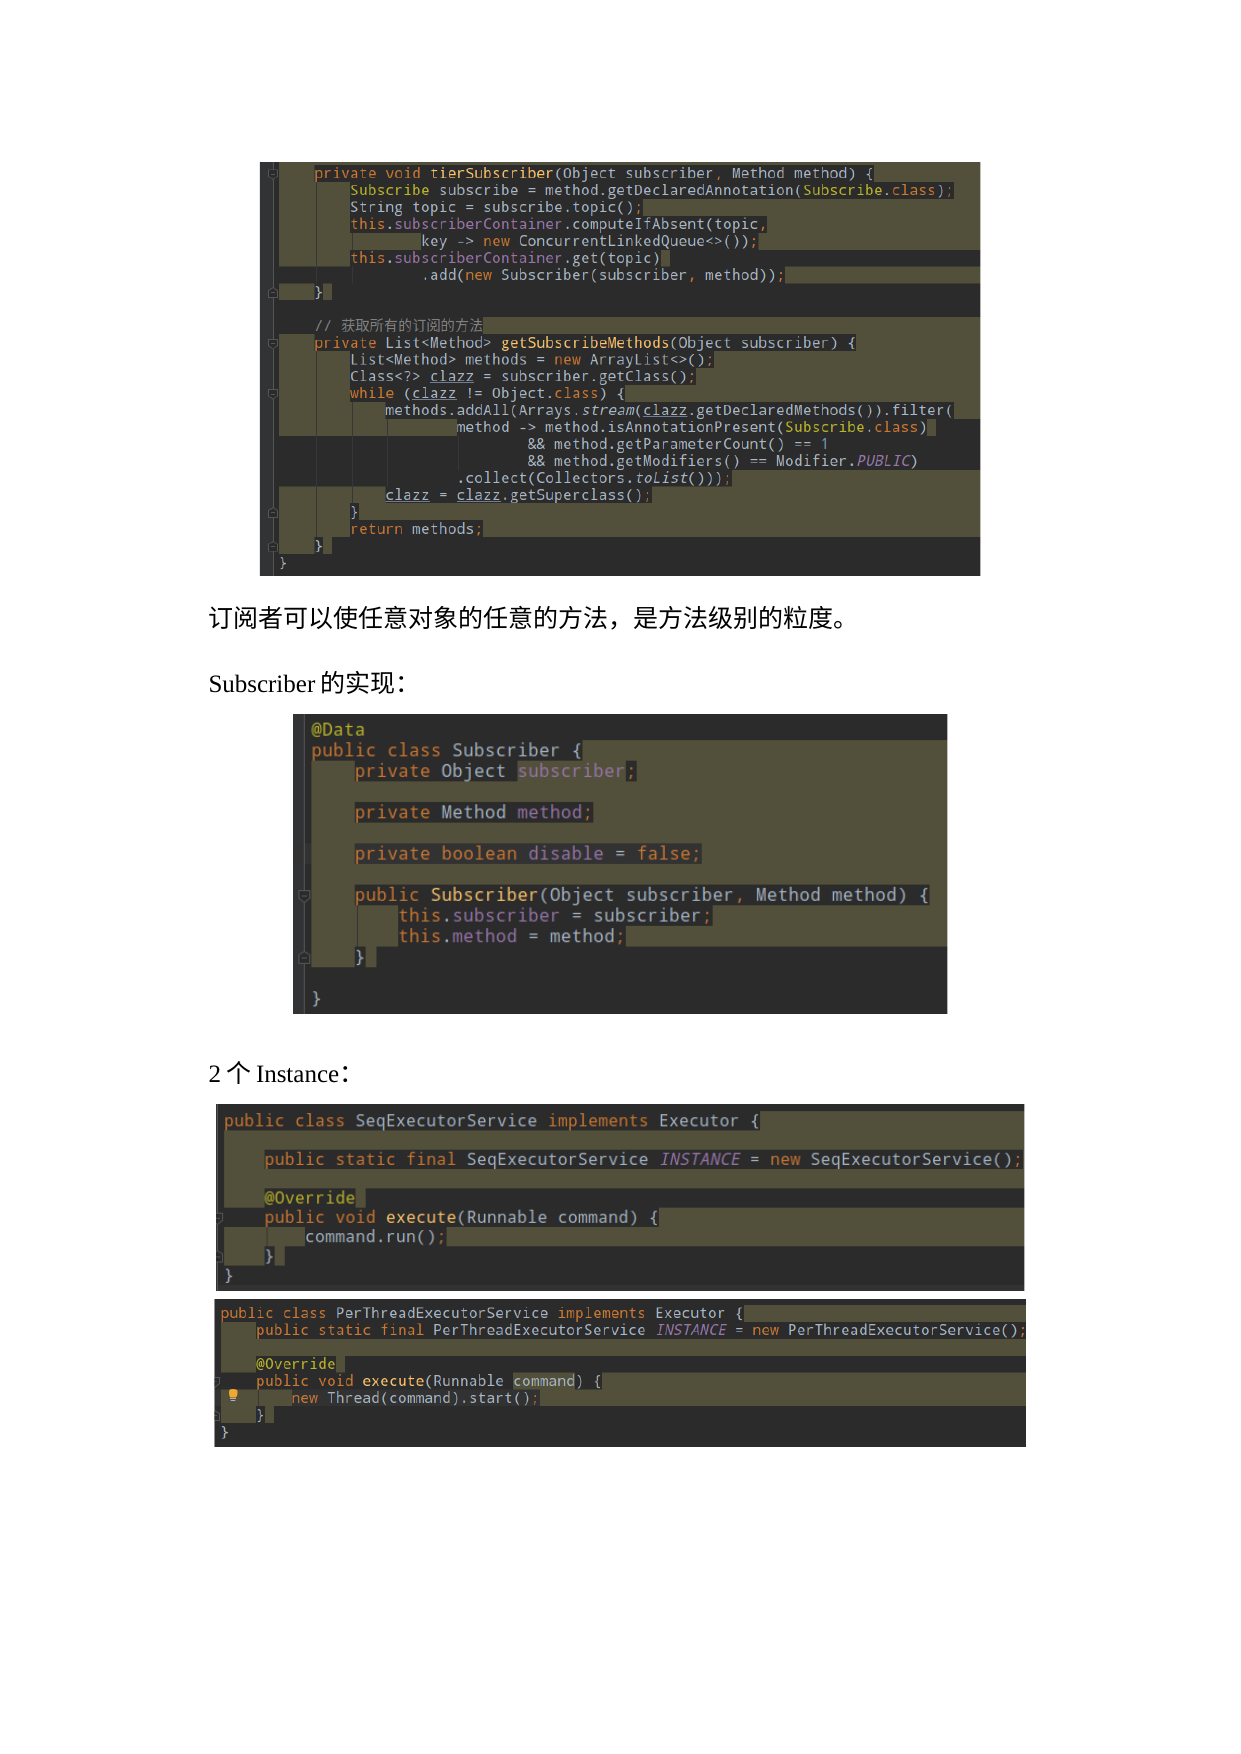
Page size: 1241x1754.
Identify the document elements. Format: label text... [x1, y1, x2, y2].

text 2个Instance： [187, 1039, 1053, 1104]
picture [216, 1104, 1025, 1291]
picture [214, 1299, 1026, 1447]
text 订阅者可以使任意对象的任意的方法，是方法级别的粒度。 [187, 584, 1053, 649]
text Subscriber的实现： [187, 649, 1053, 714]
picture [259, 162, 981, 576]
picture [293, 714, 948, 1014]
